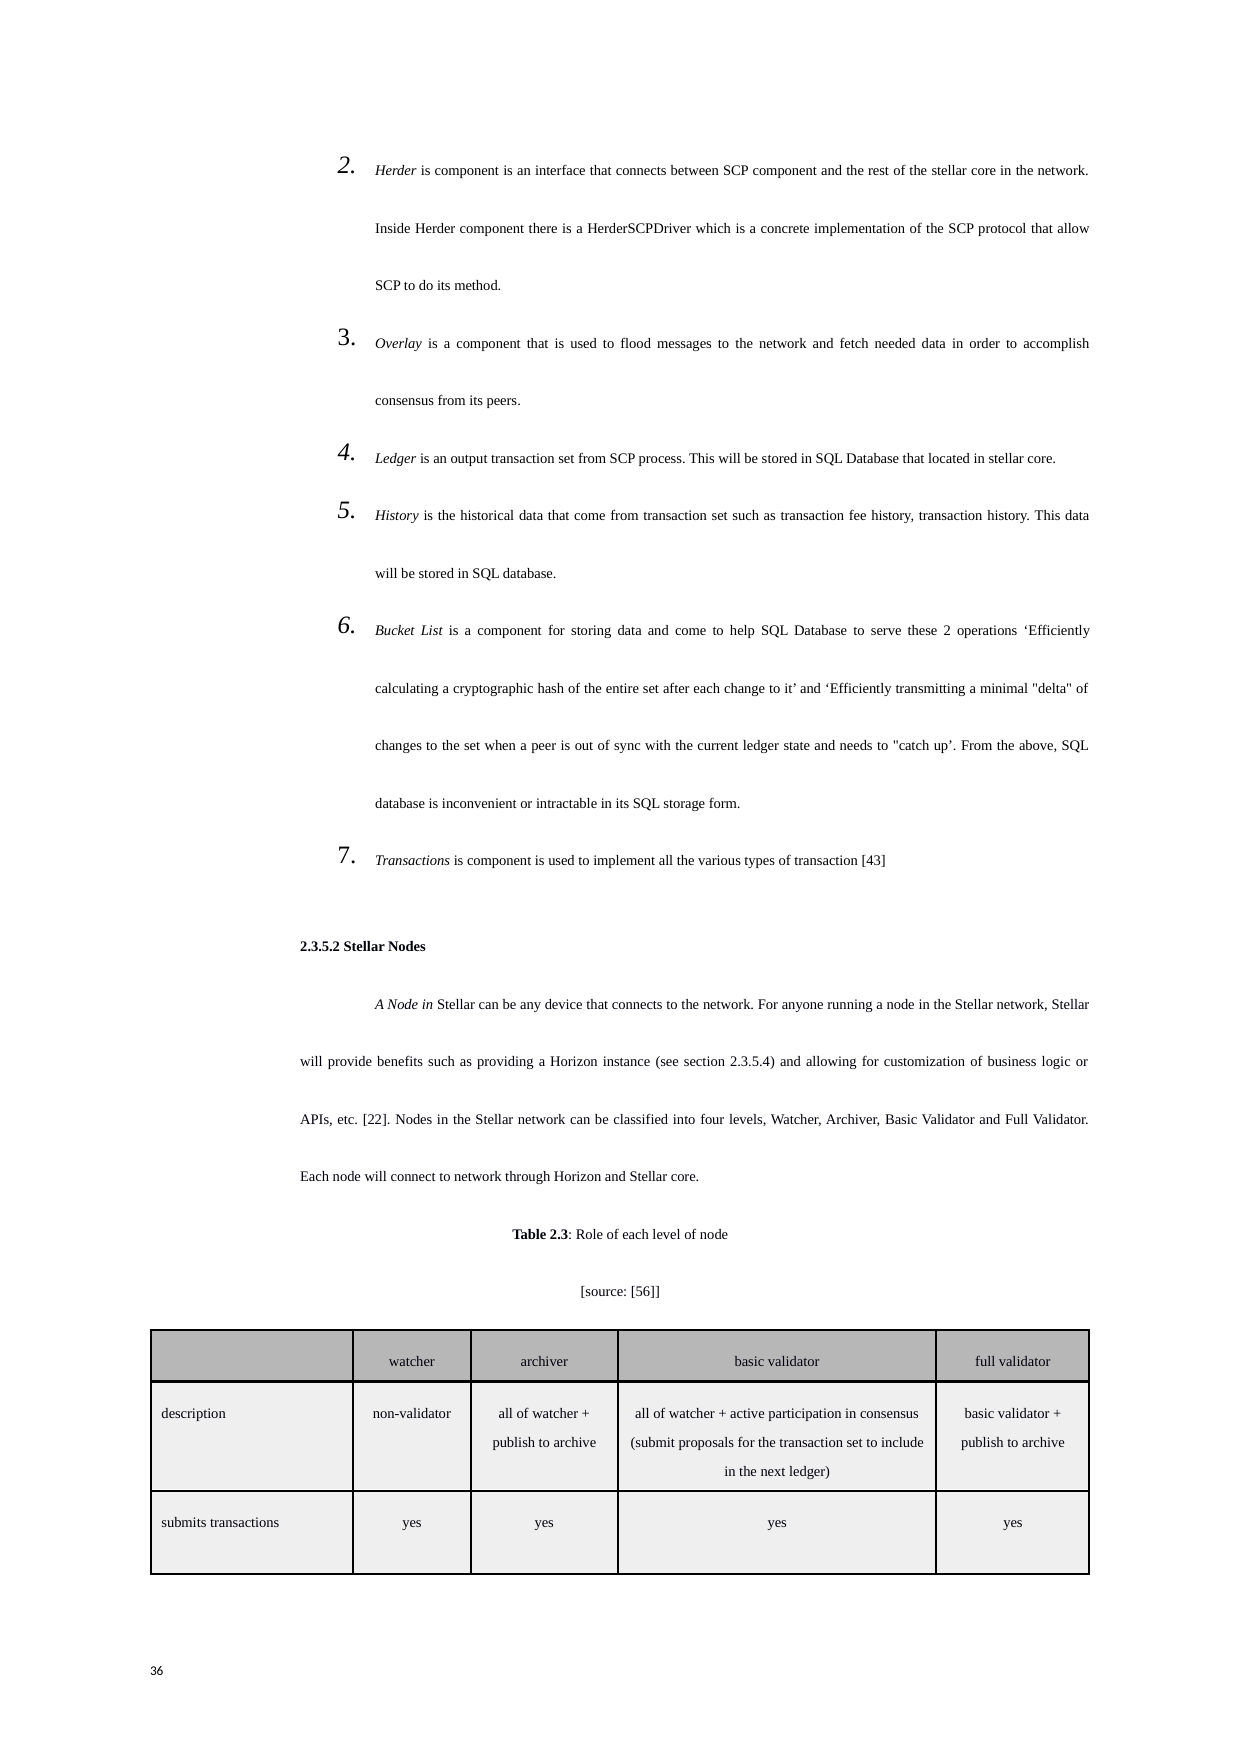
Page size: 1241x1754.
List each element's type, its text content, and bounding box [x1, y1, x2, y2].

table_cell description [152, 1383, 352, 1489]
table_header basic validator [619, 1331, 935, 1380]
text A Node in Stellar can be any device that connects to the network. For anyone running a node in the Stellar network, Stellar will provide benefits such as providing a Horizon instance (see section 2.3.5.4) and allowing for customization of business logic or APIs, etc. [22]. Nodes in the Stellar network can be classified into four levels, Watcher, Archiver, Basic Validator and Full Validator. Each node will connect to network through Horizon and Stellar core. [300, 984, 1090, 1185]
table_cell yes [472, 1492, 617, 1573]
list Herder is component is an interface that connects between SCP component and the rest of the stellar core in the network. Inside Herder component there is a HerderSCPDriver which is a concrete implementation of the SCP protocol that allow SCP to do its method. [337, 150, 1090, 294]
table_cell all of watcher + active participation in consensus (submit proposals for the transaction set to include in the next ledger) [619, 1383, 935, 1489]
table_cell submits transactions [152, 1492, 352, 1573]
table_header archiver [472, 1331, 617, 1380]
table_cell basic validator + publish to archive [937, 1383, 1088, 1489]
list Overlay is a component that is used to flood messages to the network and fetch needed data in order to accomplish consensus from its peers. [337, 322, 1090, 409]
text Table 2.3: Role of each level of node [150, 1214, 1090, 1242]
table_cell all of watcher + publish to archive [472, 1383, 617, 1489]
table_cell yes [354, 1492, 470, 1573]
table_header [152, 1331, 352, 1380]
table_cell yes [937, 1492, 1088, 1573]
table_header full validator [937, 1331, 1088, 1380]
list History is the historical data that come from transaction set such as transaction fee history, transaction history. This data will be stored in SQL database. [337, 495, 1090, 581]
list Transactions is component is used to implement all the various types of transaction [43] [337, 840, 1090, 869]
table_cell non-validator [354, 1383, 470, 1489]
list Ledger is an output transaction set from SCP process. This will be stored in SQL Database that located in stellar core. [337, 437, 1090, 466]
list Bucket List is a component for storing data and come to help SQL Database to serve these 2 operations ‘Efficiently calculating a cryptographic hash of the entire set after each change to it’ and ‘Efficiently transmitting a minimal "delta" of changes to the set when a peer is out of sync with the current ledger state and needs to "catch up’. From the above, SQL database is inconvenient or intractable in its SQL storage form. [337, 610, 1090, 811]
text 2.3.5.2 Stellar Nodes [225, 926, 1090, 955]
text [source: [56]] [150, 1271, 1090, 1300]
table_header watcher [354, 1331, 470, 1380]
table_cell yes [619, 1492, 935, 1573]
